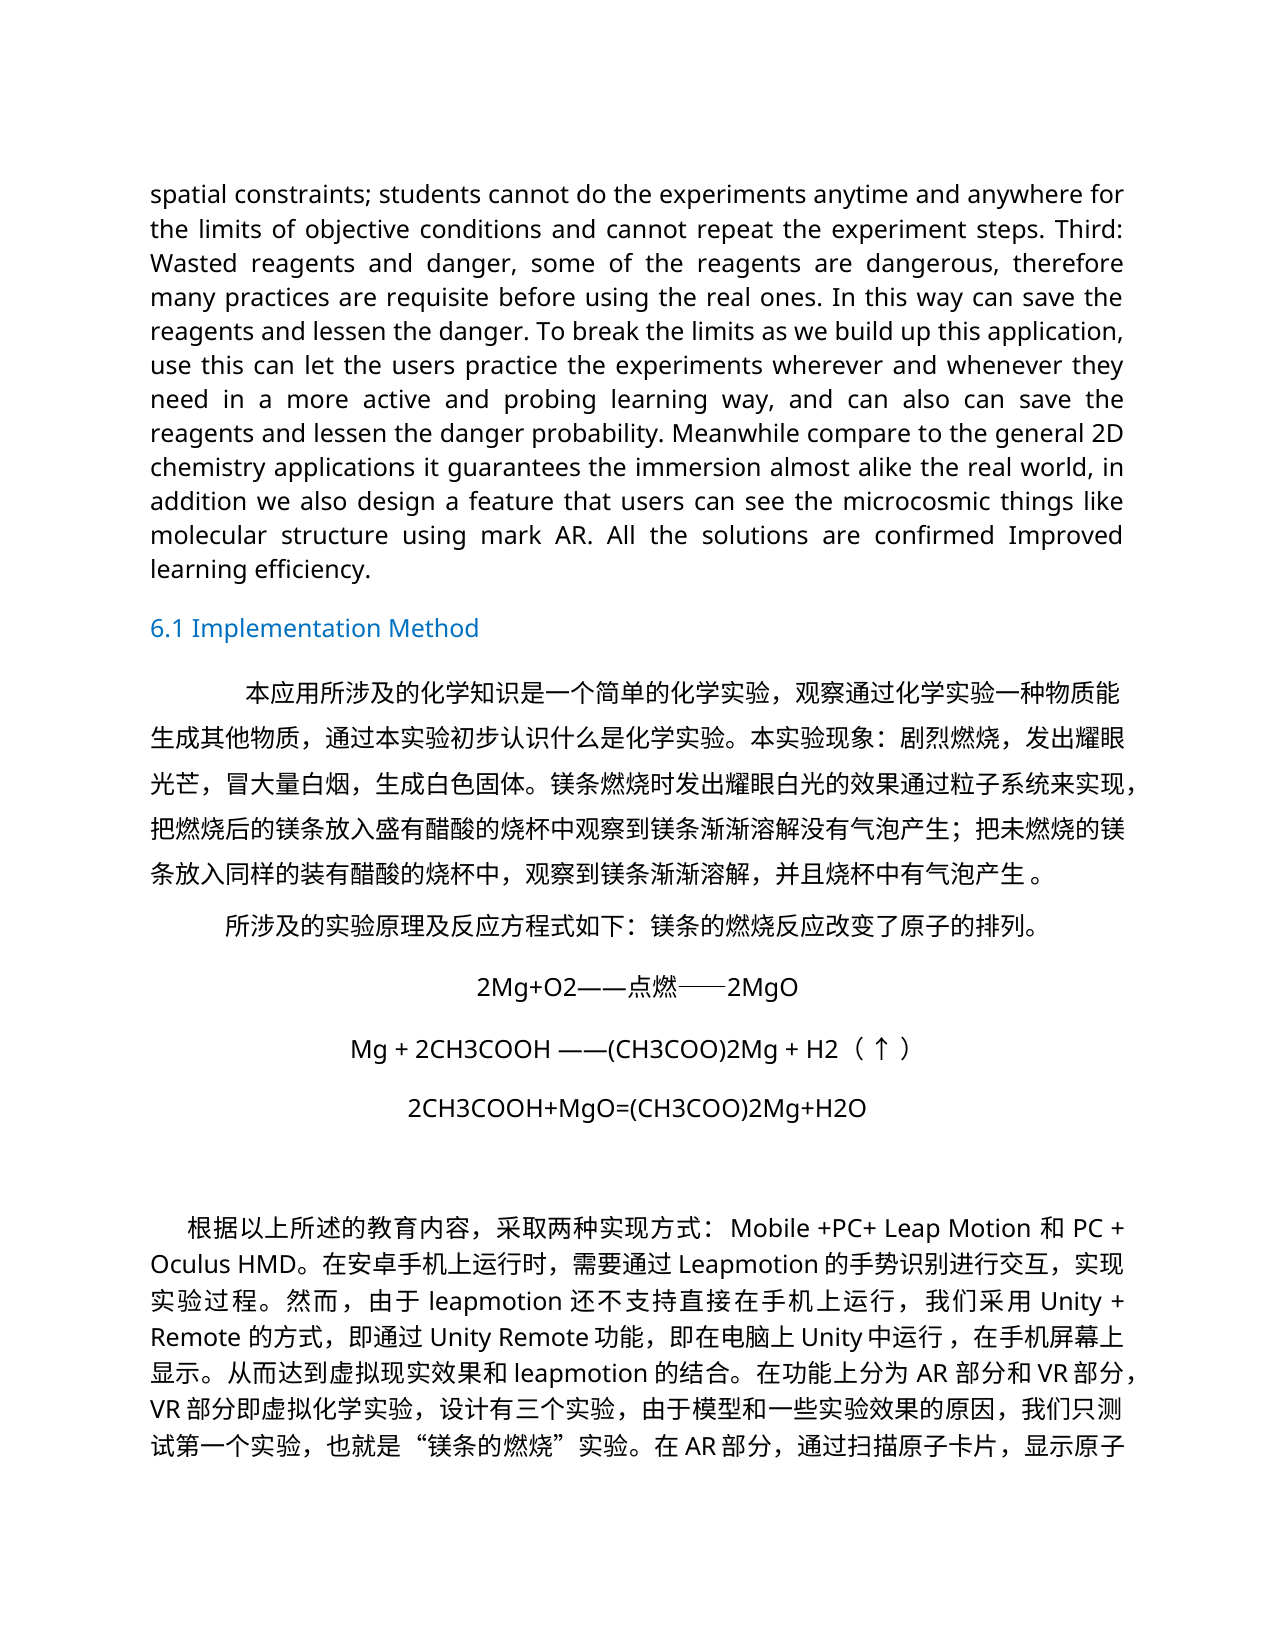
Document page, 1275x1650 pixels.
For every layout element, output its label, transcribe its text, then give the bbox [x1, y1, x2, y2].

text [150, 1208, 1125, 1462]
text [150, 177, 1125, 586]
text 6.1 Implementation Method [150, 611, 1125, 645]
text 2Mg+O2——点燃——2MgO [150, 968, 1125, 1004]
text 本应用所涉及的化学知识是一个简单的化学实验，观察通过化学实验一种物质能生成其他物质，通过本实验初步认识什么是化学实验。本实验现象：剧烈燃烧，发出耀眼光芒，冒大量白烟，生成白色固体。镁条燃烧时发出耀眼白光的效果通过粒子系统来实现，把燃烧后的镁条放入盛有醋酸的烧杯中观察到镁条渐渐溶解没有气泡产生；把未燃烧的镁条放入同样的装有醋酸的烧杯中，观察到镁条渐渐溶解，并且烧杯中有气泡产生 。 [150, 664, 1125, 891]
text Mg + 2CH3COOH ——(CH3COO)2Mg + H2（ ↑ ） [150, 1029, 1125, 1065]
text 2CH3COOH+MgO=(CH3COO)2Mg+H2O [150, 1090, 1125, 1124]
text 所涉及的实验原理及反应方程式如下：镁条的燃烧反应改变了原子的排列。 [150, 907, 1125, 943]
